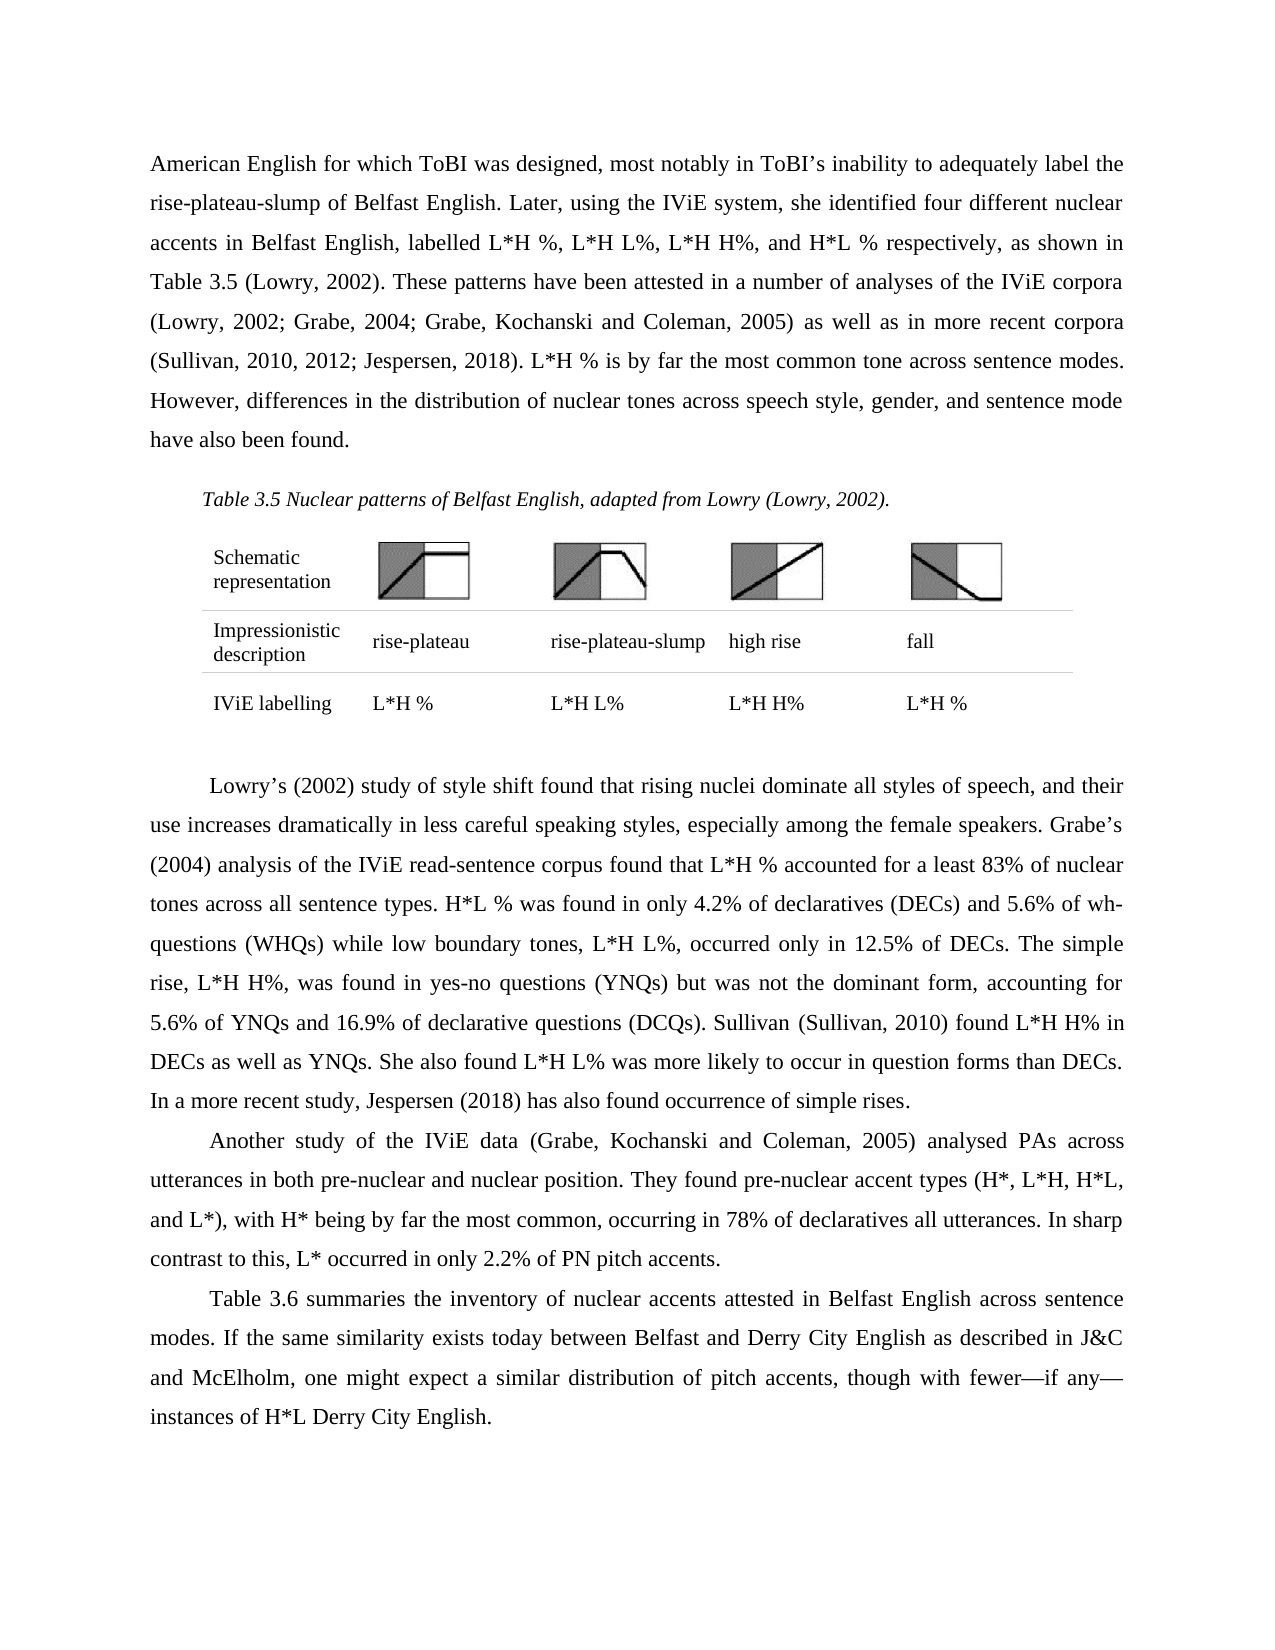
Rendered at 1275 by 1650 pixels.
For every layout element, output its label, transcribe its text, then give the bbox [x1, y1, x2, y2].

picture [906, 533, 1005, 604]
picture [728, 533, 828, 604]
text Lowry’s (2002) study of style shift found that rising nuclei dominate all styles of speech, and their use increases dramatically in less careful speaking styles, especially among the female speakers. Grabe’s (2004) analysis of the IViE read-sentence corpus found that L*H % accounted for a least 83% of nuclear tones across all sentence types. H*L % was found in only 4.2% of declaratives (DECs) and 5.6% of wh-questions (WHQs) while low boundary tones, L*H L%, occurred only in 12.5% of DECs. The simple rise, L*H H%, was found in yes-no questions (YNQs) but was not the dominant form, accounting for 5.6% of YNQs and 16.9% of declarative questions (DCQs). Sullivan (Sullivan, 2010) found L*H H% in DECs as well as YNQs. She also found L*H L% was more likely to occur in question forms than DECs. In a more recent study, Jespersen (2018) has also found occurrence of simple rises. [150, 772, 1125, 1114]
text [150, 150, 1125, 453]
picture [372, 536, 474, 601]
text Another study of the IViE data (Grabe, Kochanski and Coleman, 2005) analysed PAs across utterances in both pre-nuclear and nuclear position. They found pre-nuclear accent types (H*, L*H, H*L, and L*), with H* being by far the most common, occurring in 78% of declaratives all utterances. In sharp contrast to this, L* occurred in only 2.2% of PN pitch accents. [150, 1127, 1125, 1272]
picture [550, 533, 651, 604]
